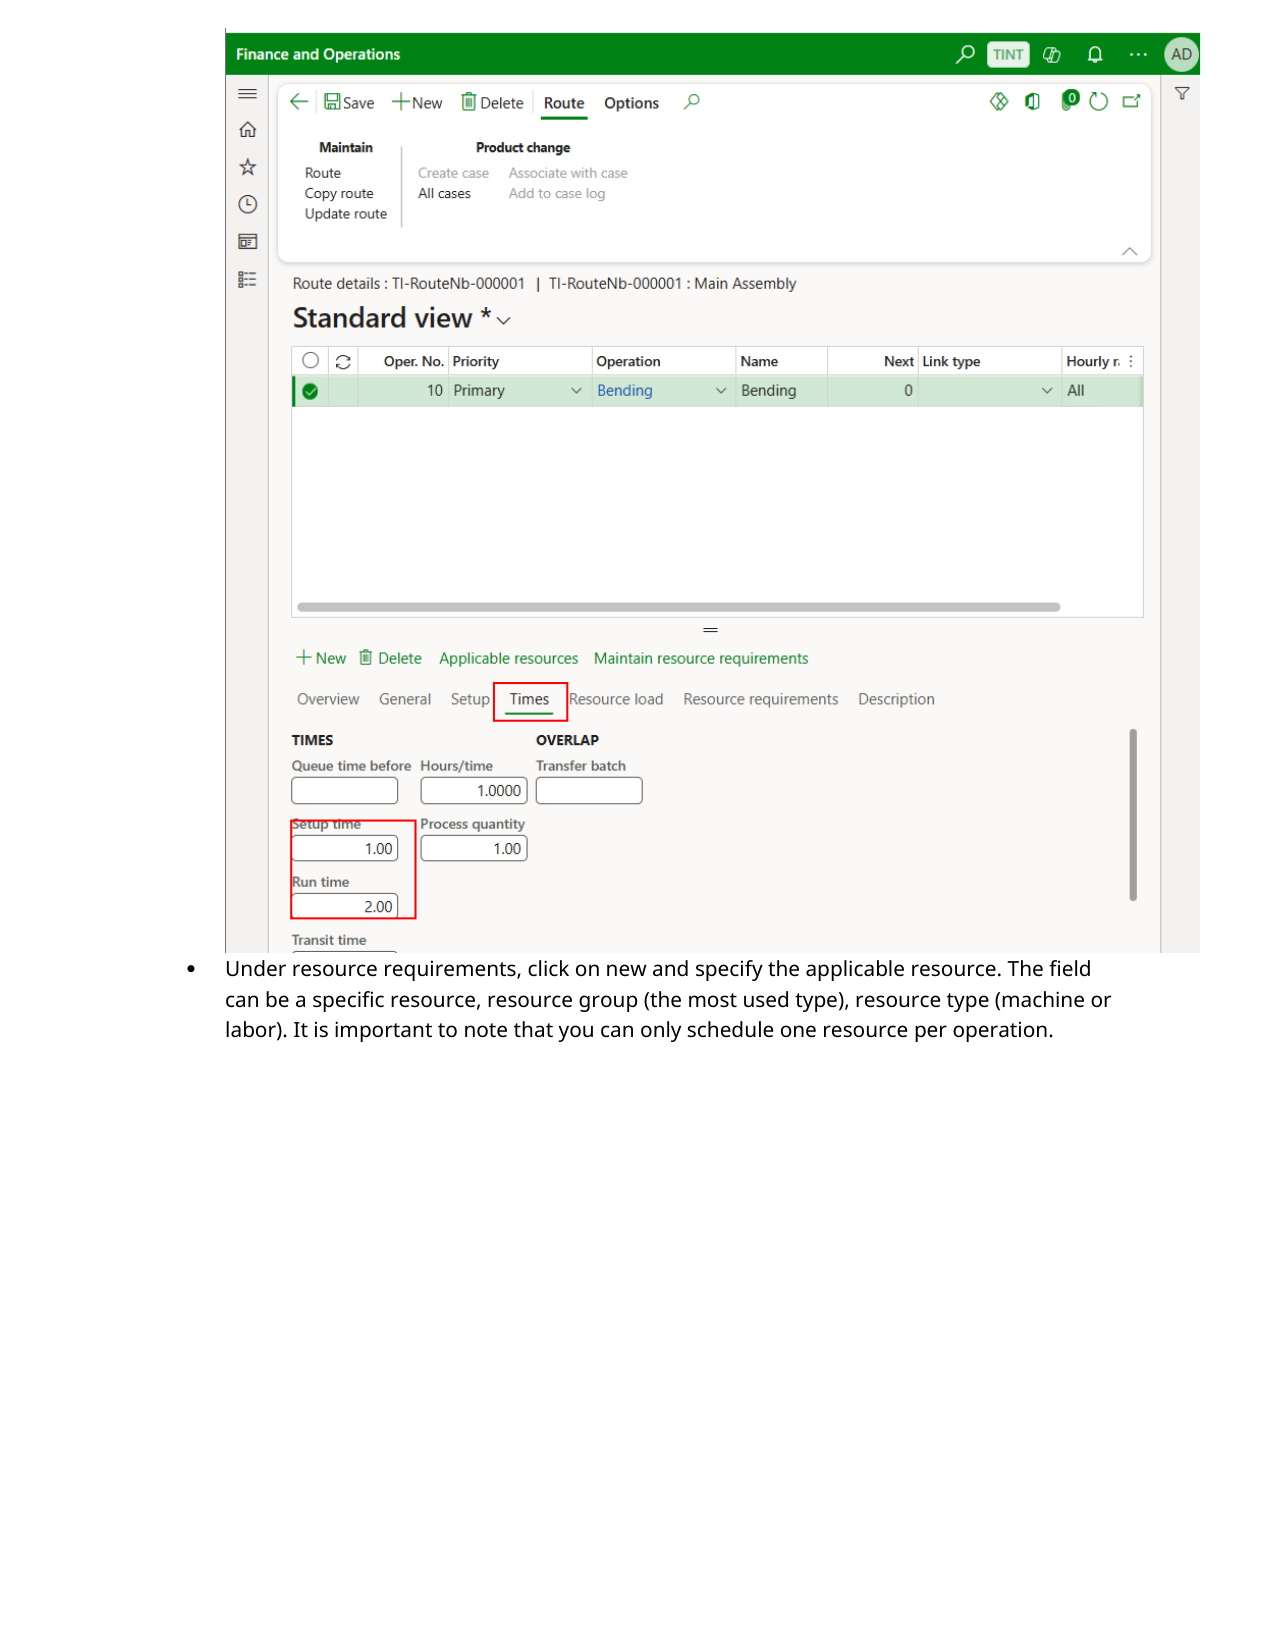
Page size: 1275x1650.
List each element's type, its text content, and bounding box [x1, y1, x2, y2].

picture [225, 28, 1200, 953]
list Under resource requirements, click on new and specify the applicable resource. The field can be a specific resource, resource group (the most used type), resource type (machine or labor). It is important to note that you can only schedule one resource per operation. [187, 954, 1125, 1044]
